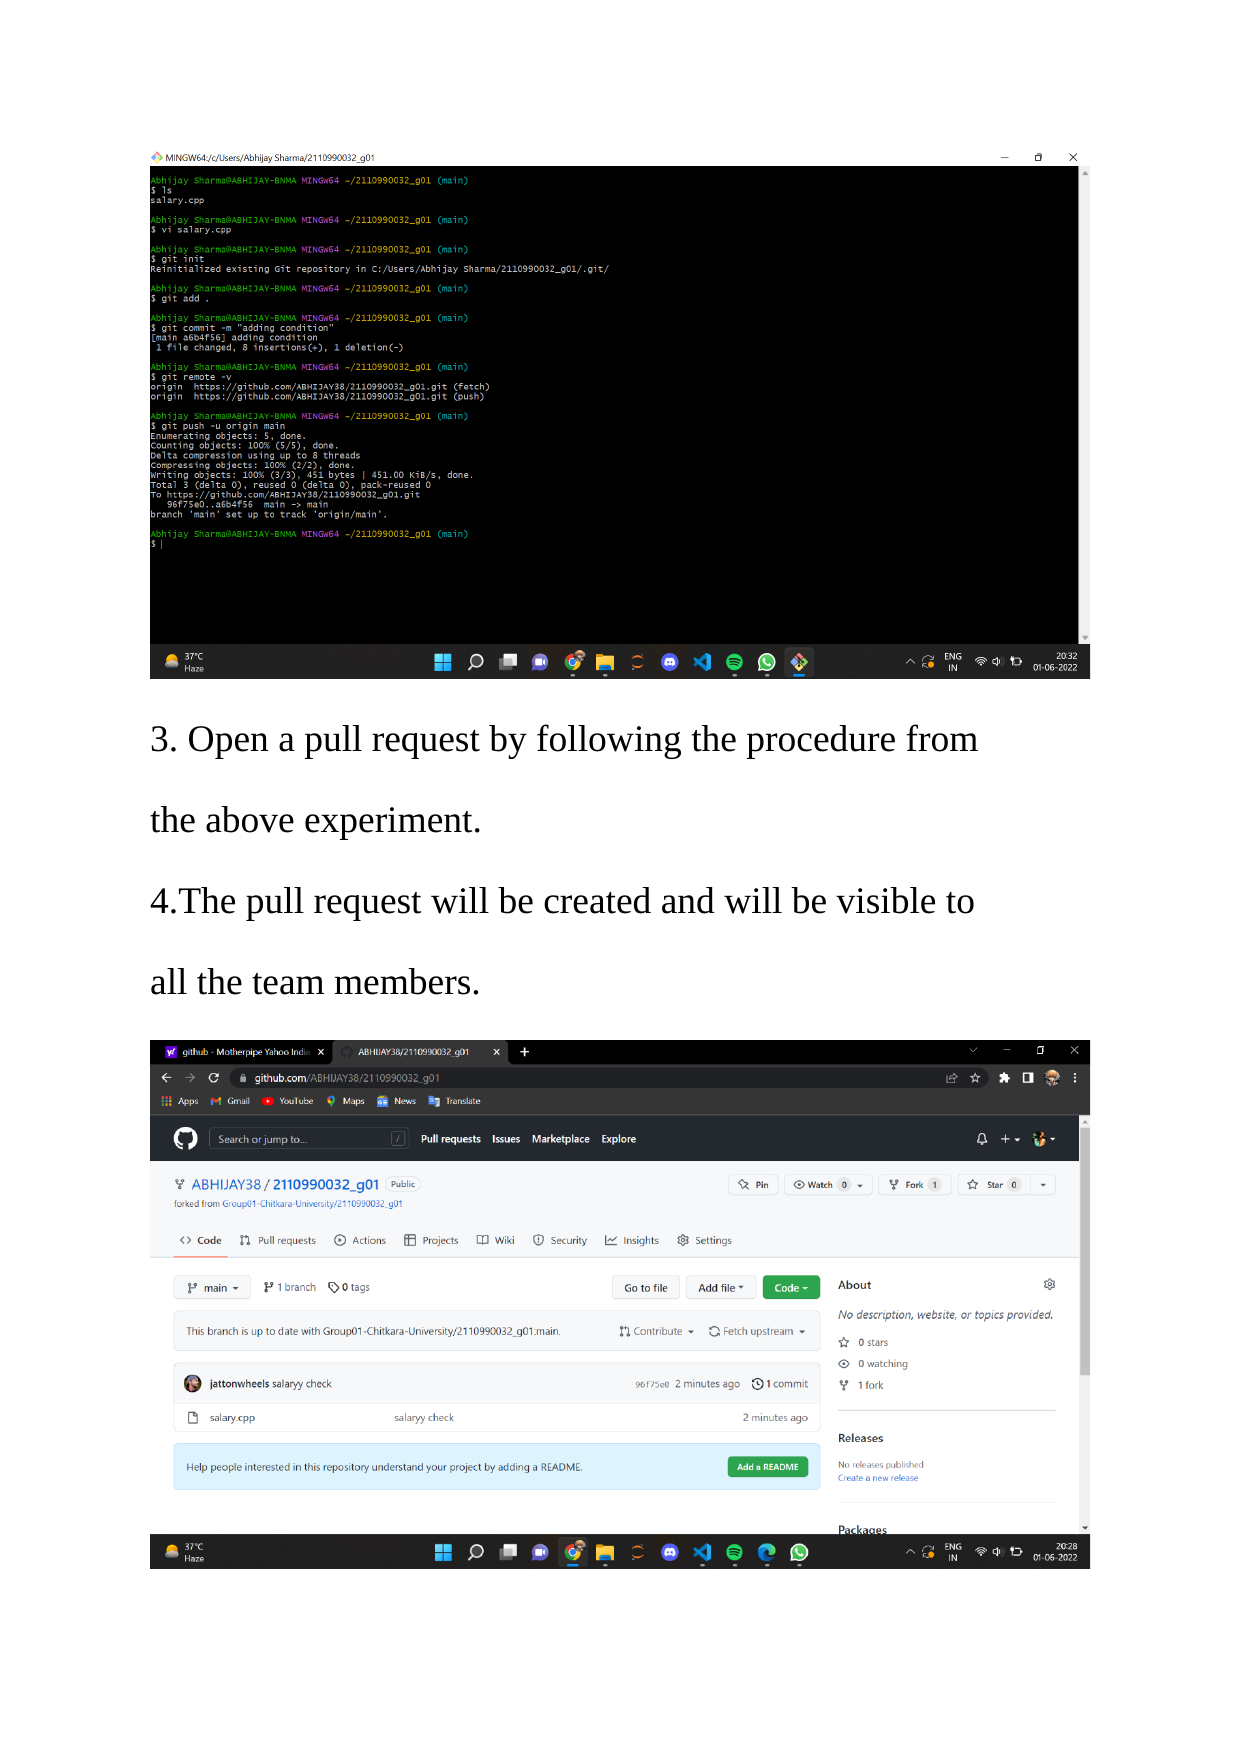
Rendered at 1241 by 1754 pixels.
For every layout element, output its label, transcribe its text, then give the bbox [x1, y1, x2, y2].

text the above experiment. [150, 797, 1090, 840]
text 4.The pull request will be created and will be visible to [150, 878, 1090, 921]
picture [150, 150, 1091, 679]
text all the team members. [150, 959, 1090, 1002]
text 3. Open a pull request by following the procedure from [150, 716, 1090, 759]
picture [150, 1040, 1091, 1569]
